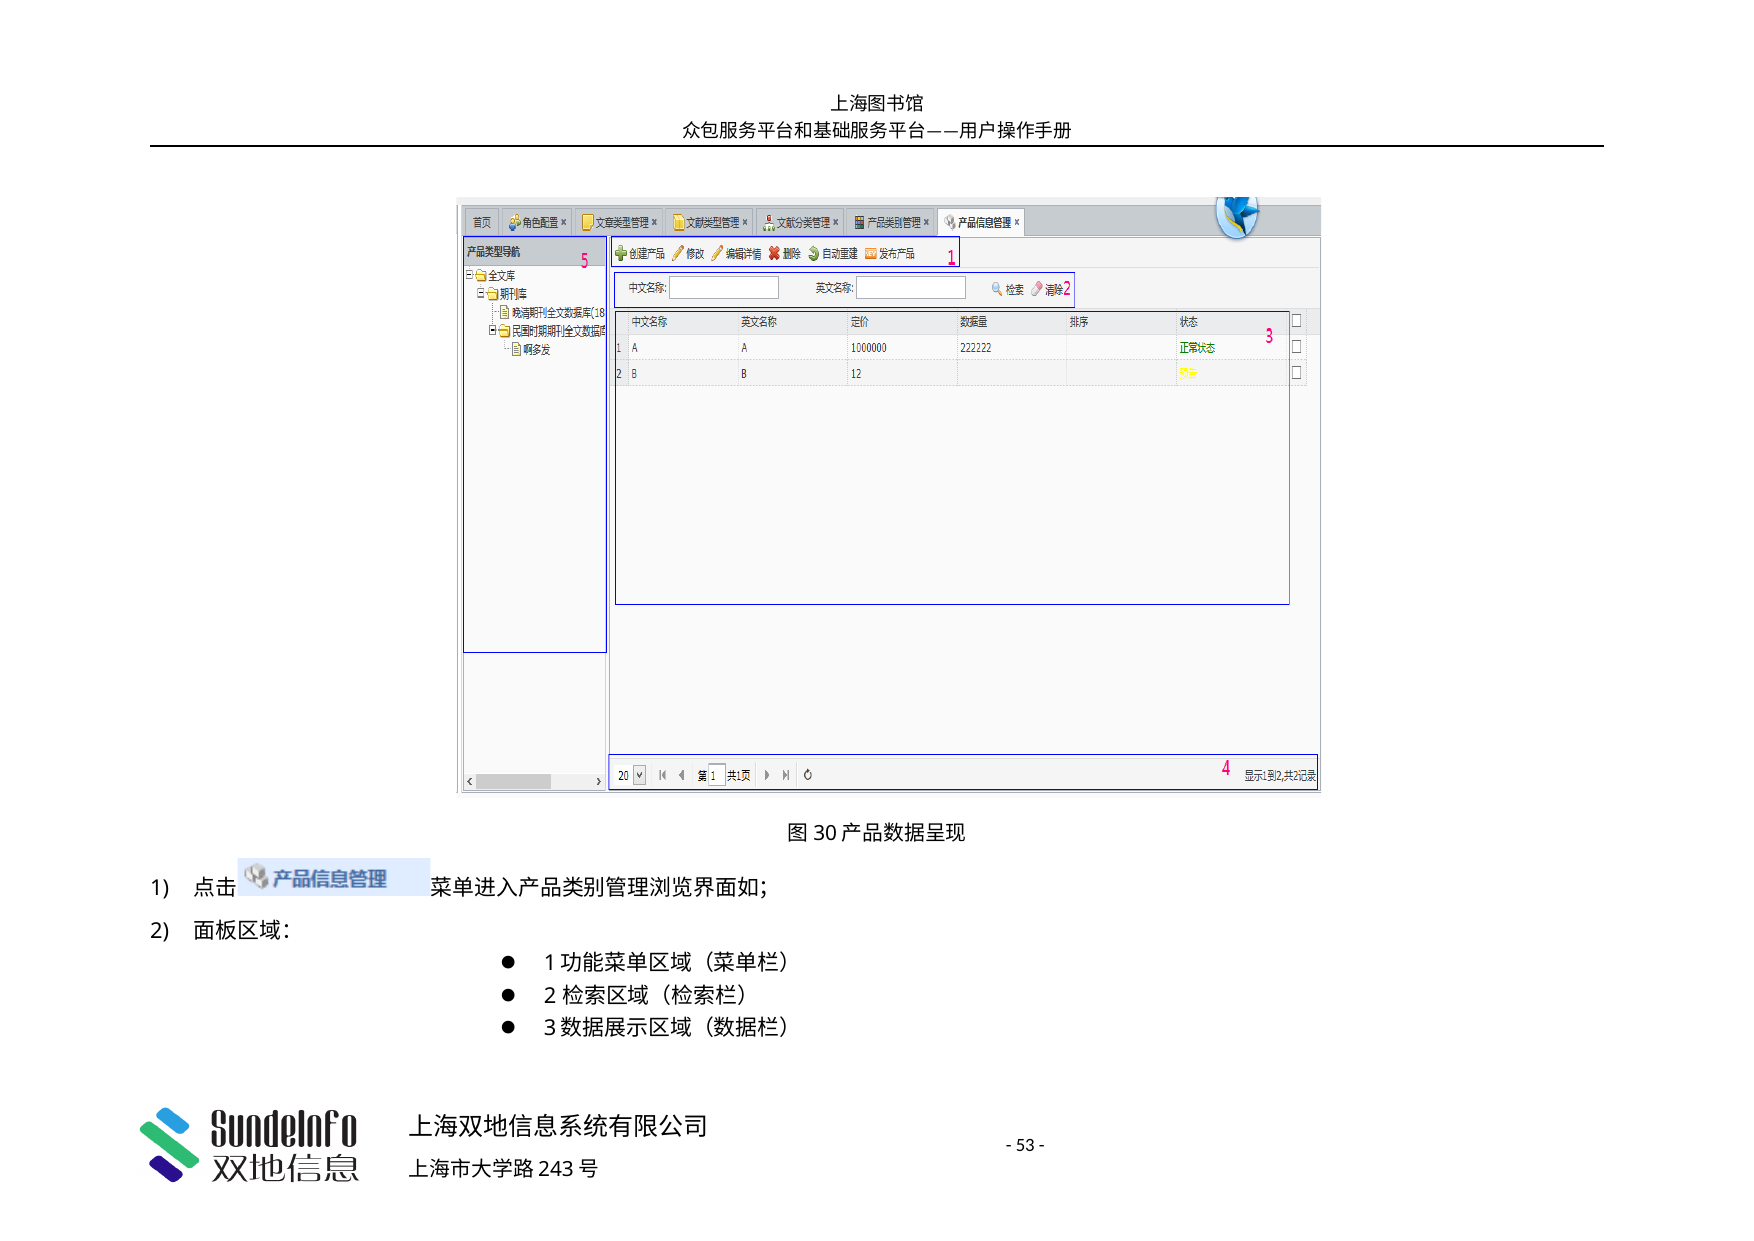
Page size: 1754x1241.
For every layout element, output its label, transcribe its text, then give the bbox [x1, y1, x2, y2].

picture [134, 1101, 366, 1188]
picture [456, 197, 1322, 798]
list 2 检索区域（检索栏） [456, 978, 1604, 1010]
list 3数据展示区域（数据栏） [456, 1010, 1604, 1043]
list 1功能菜单区域（菜单栏） [456, 945, 1604, 978]
list 面板区域： [150, 913, 1604, 945]
picture [237, 858, 431, 896]
list 点击菜单进入产品类别管理浏览界面如； [150, 848, 1604, 913]
